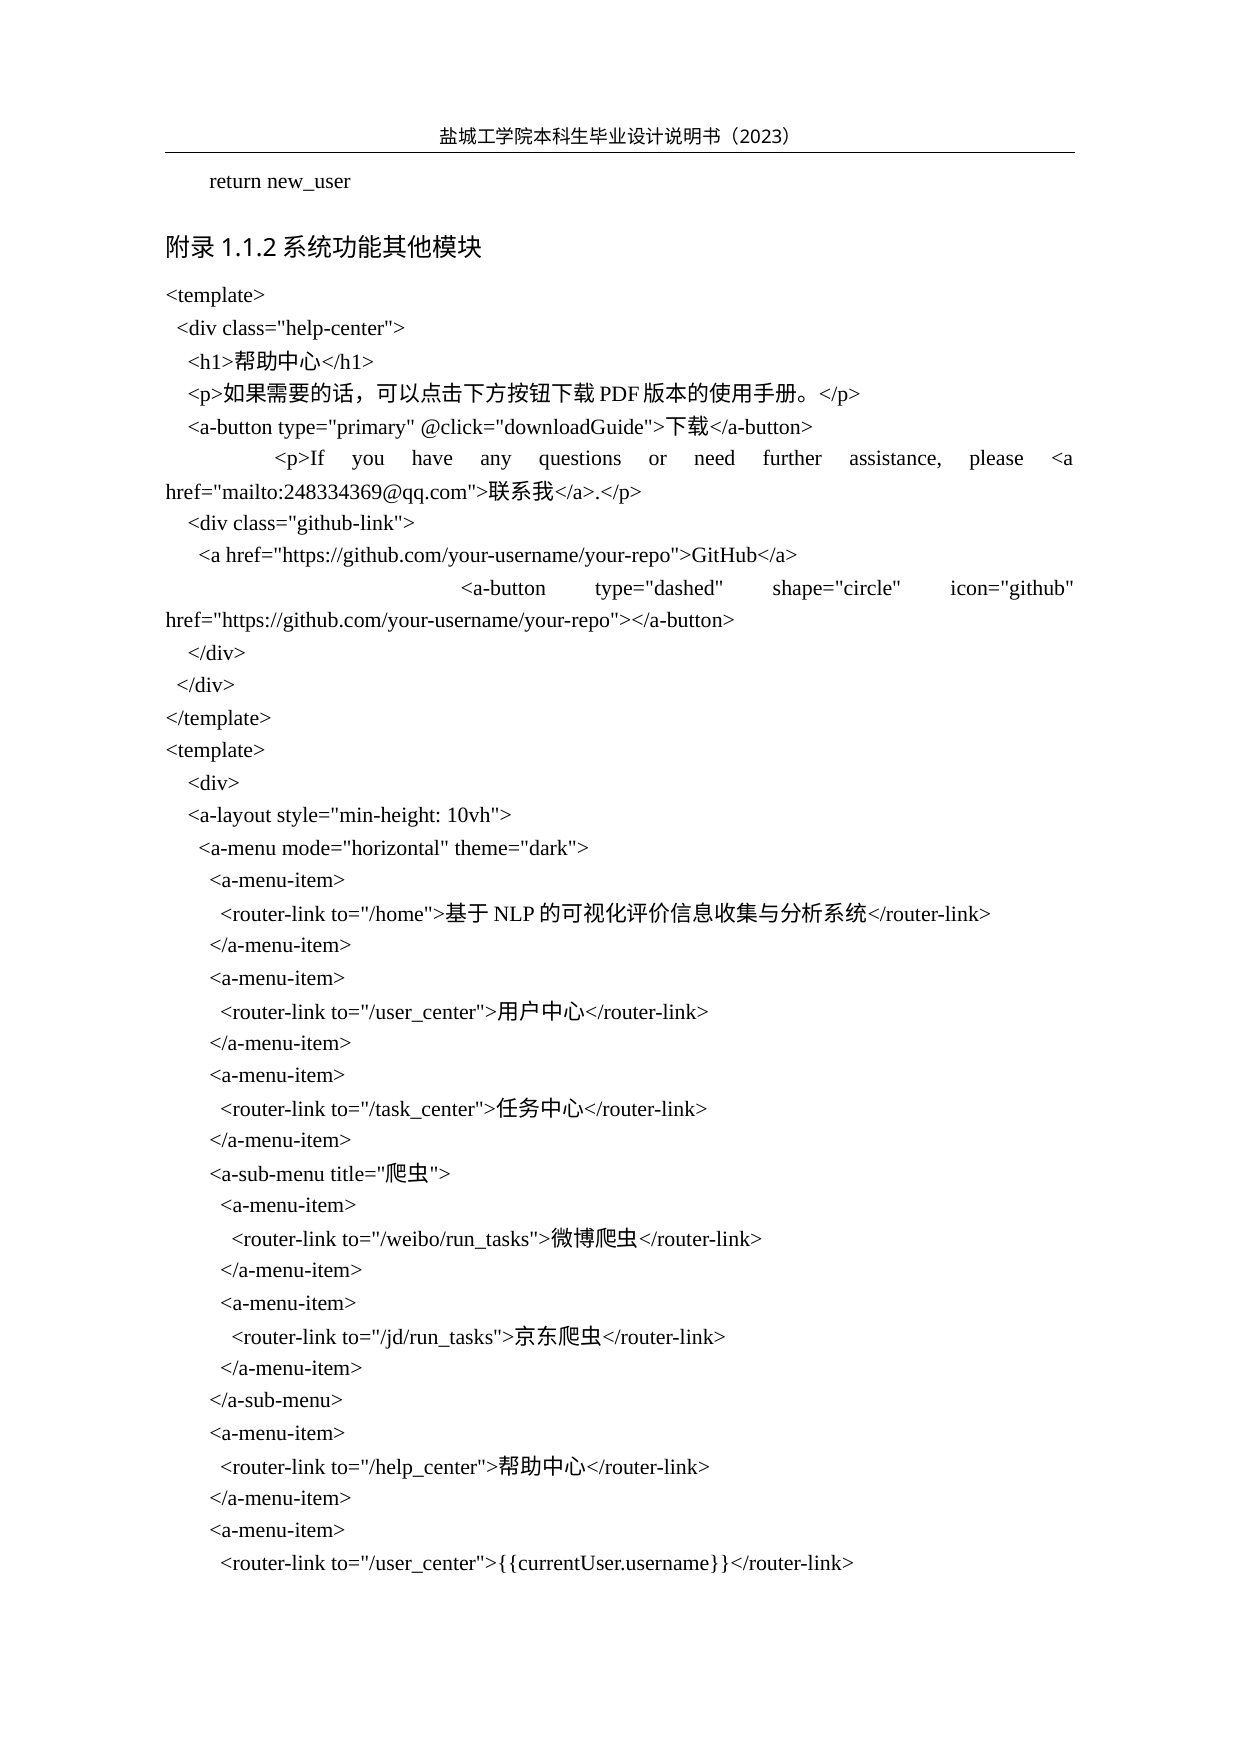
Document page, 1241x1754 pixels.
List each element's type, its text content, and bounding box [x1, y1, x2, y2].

text </a-menu-item> [165, 1351, 1075, 1383]
text <h1>帮助中心</h1> [165, 343, 1075, 376]
text <a-button type="primary" @click="downloadGuide">下载</a-button> [165, 408, 1075, 441]
text <router-link to="/task_center">任务中心</router-link> [165, 1091, 1075, 1123]
text </div> [165, 668, 1075, 701]
text </a-menu-item> [165, 1123, 1075, 1156]
text <a-menu-item> [165, 1188, 1075, 1221]
text </a-menu-item> [165, 1026, 1075, 1058]
text <a-menu-item> [165, 1286, 1075, 1318]
text <router-link to="/user_center">用户中心</router-link> [165, 993, 1075, 1026]
text <router-link to="/weibo/run_tasks">微博爬虫</router-link> [165, 1221, 1075, 1253]
text </a-menu-item> [165, 1481, 1075, 1513]
text <router-link to="/jd/run_tasks">京东爬虫</router-link> [165, 1318, 1075, 1351]
text <a-sub-menu title="爬虫"> [165, 1156, 1075, 1188]
text </a-sub-menu> [165, 1383, 1075, 1416]
text return new_user [165, 164, 1075, 197]
text </template> [165, 701, 1075, 733]
text <a href="https://github.com/your-username/your-repo">GitHub</a> [165, 538, 1075, 571]
text <a-menu-item> [165, 863, 1075, 896]
text <div class="github-link"> [165, 506, 1075, 538]
text <p>If you have any questions or need further assistance, please <a href="mailto:248334369@qq.com">联系我</a>.</p> [165, 441, 1075, 506]
text <a-button type="dashed" shape="circle" icon="github" href="https://github.com/your-username/your-repo"></a-button> [165, 571, 1075, 636]
text <router-link to="/home">基于NLP的可视化评价信息收集与分析系统</router-link> [165, 896, 1075, 928]
text </a-menu-item> [165, 928, 1075, 961]
text <template> [165, 278, 1075, 311]
text <a-menu-item> [165, 961, 1075, 993]
text <router-link to="/user_center">{{currentUser.username}}</router-link> [165, 1546, 1075, 1578]
text <p>如果需要的话，可以点击下方按钮下载PDF版本的使用手册。</p> [165, 376, 1075, 408]
text <a-menu mode="horizontal" theme="dark"> [165, 831, 1075, 863]
text <router-link to="/help_center">帮助中心</router-link> [165, 1448, 1075, 1481]
text <div> [165, 766, 1075, 798]
text </a-menu-item> [165, 1253, 1075, 1286]
subtitle 附录1.1.2系统功能其他模块 [165, 213, 1075, 278]
text </div> [165, 636, 1075, 668]
text <a-menu-item> [165, 1058, 1075, 1091]
text <a-layout style="min-height: 10vh"> [165, 798, 1075, 831]
text <div class="help-center"> [165, 311, 1075, 343]
text <template> [165, 733, 1075, 766]
text <a-menu-item> [165, 1513, 1075, 1546]
text <a-menu-item> [165, 1416, 1075, 1448]
